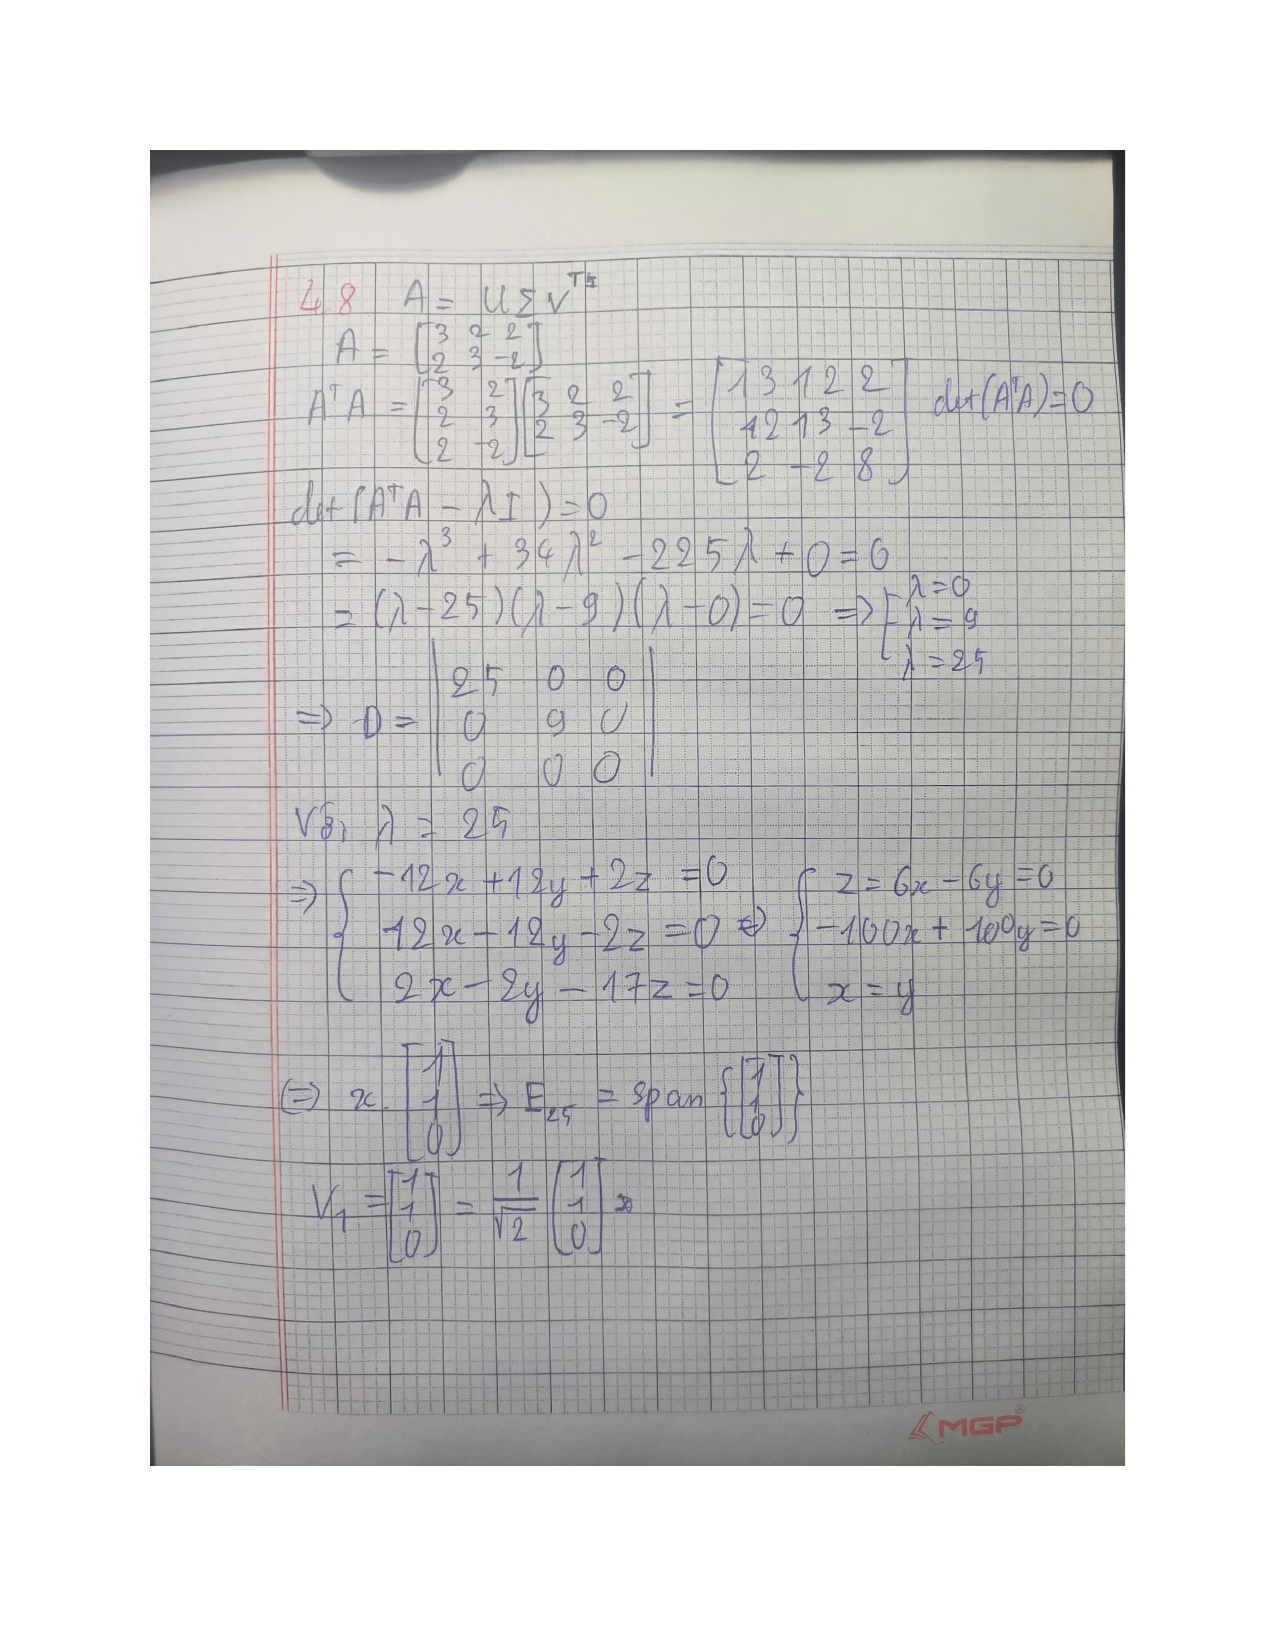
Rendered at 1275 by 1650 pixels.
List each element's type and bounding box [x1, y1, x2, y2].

picture [150, 150, 1125, 1466]
